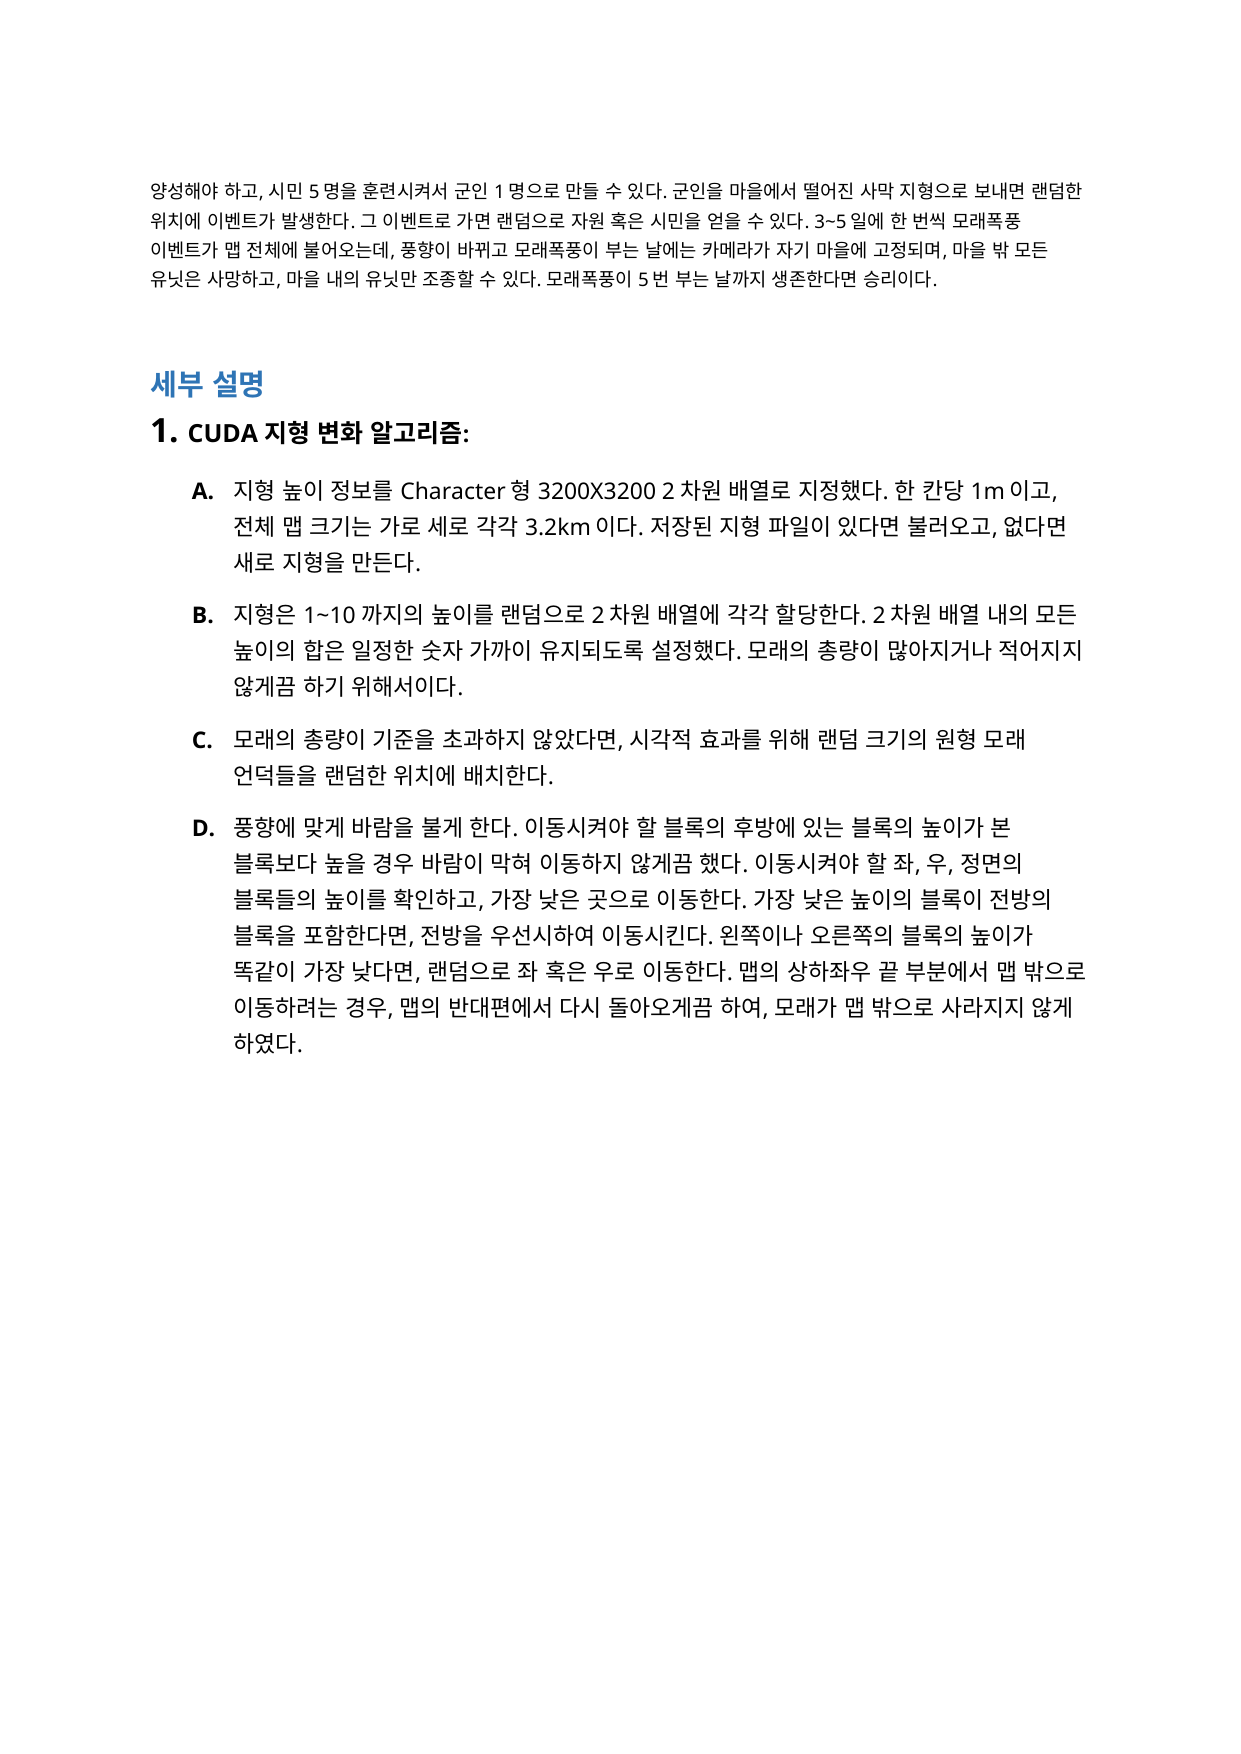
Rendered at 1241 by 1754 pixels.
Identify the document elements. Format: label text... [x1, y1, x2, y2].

list 지형 높이 정보를 Character형 3200X3200 2차원 배열로 지정했다. 한 칸당 1m이고, 전체 맵 크기는 가로 세로 각각 3.2km이다. 저장된 지형 파일이 있다면 불러오고, 없다면 새로 지형을 만든다. [192, 473, 1090, 578]
list 풍향에 맞게 바람을 불게 한다. 이동시켜야 할 블록의 후방에 있는 블록의 높이가 본 블록보다 높을 경우 바람이 막혀 이동하지 않게끔 했다. 이동시켜야 할 좌, 우, 정면의 블록들의 높이를 확인하고, 가장 낮은 곳으로 이동한다. 가장 낮은 높이의 블록이 전방의 블록을 포함한다면, 전방을 우선시하여 이동시킨다. 왼쪽이나 오른쪽의 블록의 높이가 똑같이 가장 낮다면, 랜덤으로 좌 혹은 우로 이동한다. 맵의 상하좌우 끝 부분에서 맵 밖으로 이동하려는 경우, 맵의 반대편에서 다시 돌아오게끔 하여, 모래가 맵 밖으로 사라지지 않게 하였다. [192, 810, 1090, 1059]
text 세부 설명 [150, 361, 1090, 404]
list 지형은 1~10 까지의 높이를 랜덤으로 2차원 배열에 각각 할당한다. 2차원 배열 내의 모든 높이의 합은 일정한 숫자 가까이 유지되도록 설정했다. 모래의 총량이 많아지거나 적어지지 않게끔 하기 위해서이다. [192, 597, 1090, 702]
list 모래의 총량이 기준을 초과하지 않았다면, 시각적 효과를 위해 랜덤 크기의 원형 모래 언덕들을 랜덤한 위치에 배치한다. [192, 722, 1090, 791]
list CUDA 지형 변화 알고리즘: [150, 407, 1090, 452]
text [150, 177, 1090, 292]
